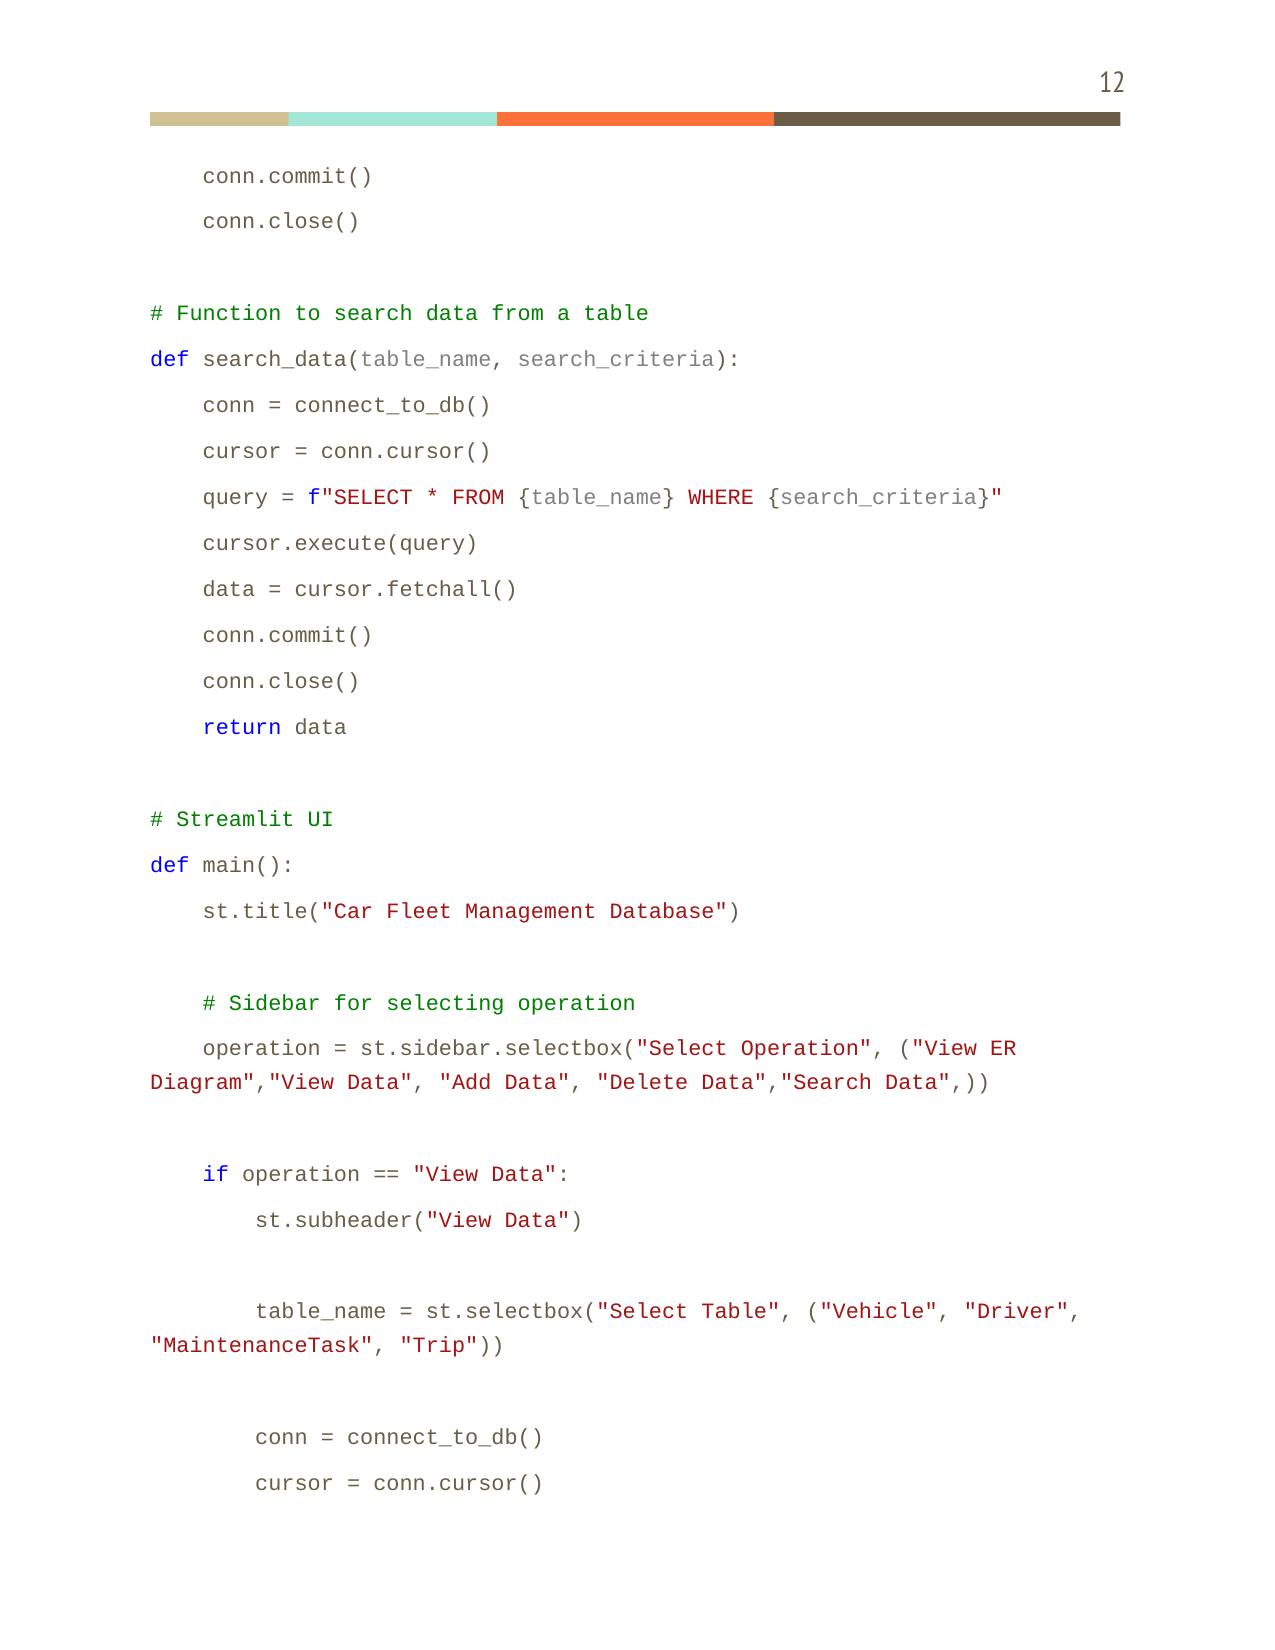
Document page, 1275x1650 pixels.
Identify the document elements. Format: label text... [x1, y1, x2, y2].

text conn = connect_to_db() [150, 1426, 1125, 1451]
text st.subheader("View Data") [150, 1209, 1125, 1234]
text conn = connect_to_db() [150, 394, 1125, 419]
text # Function to search data from a table [150, 303, 1125, 327]
text conn.commit() [150, 624, 1125, 649]
text table_name = st.selectbox("Select Table", ("Vehicle", "Driver", "MaintenanceTask", "Trip")) [150, 1301, 1125, 1359]
picture [150, 112, 1121, 126]
text conn.close() [150, 211, 1125, 236]
text if operation == "View Data": [150, 1163, 1125, 1188]
text # Streamlit UI [150, 808, 1125, 833]
text def search_data(table_name, search_criteria): [150, 348, 1125, 373]
text def main(): [150, 854, 1125, 879]
text operation = st.sidebar.selectbox("Select Operation", ("View ER Diagram","View Data", "Add Data", "Delete Data","Search Data",)) [150, 1038, 1125, 1096]
text return data [150, 716, 1125, 741]
text query = f"SELECT * FROM {table_name} WHERE {search_criteria}" [150, 486, 1125, 511]
text conn.commit() [150, 165, 1125, 189]
text conn.close() [150, 670, 1125, 695]
text cursor = conn.cursor() [150, 1472, 1125, 1497]
text st.title("Car Fleet Management Database") [150, 900, 1125, 924]
text # Sidebar for selecting operation [150, 992, 1125, 1016]
text cursor.execute(query) [150, 532, 1125, 557]
text cursor = conn.cursor() [150, 440, 1125, 465]
text data = cursor.fetchall() [150, 578, 1125, 603]
